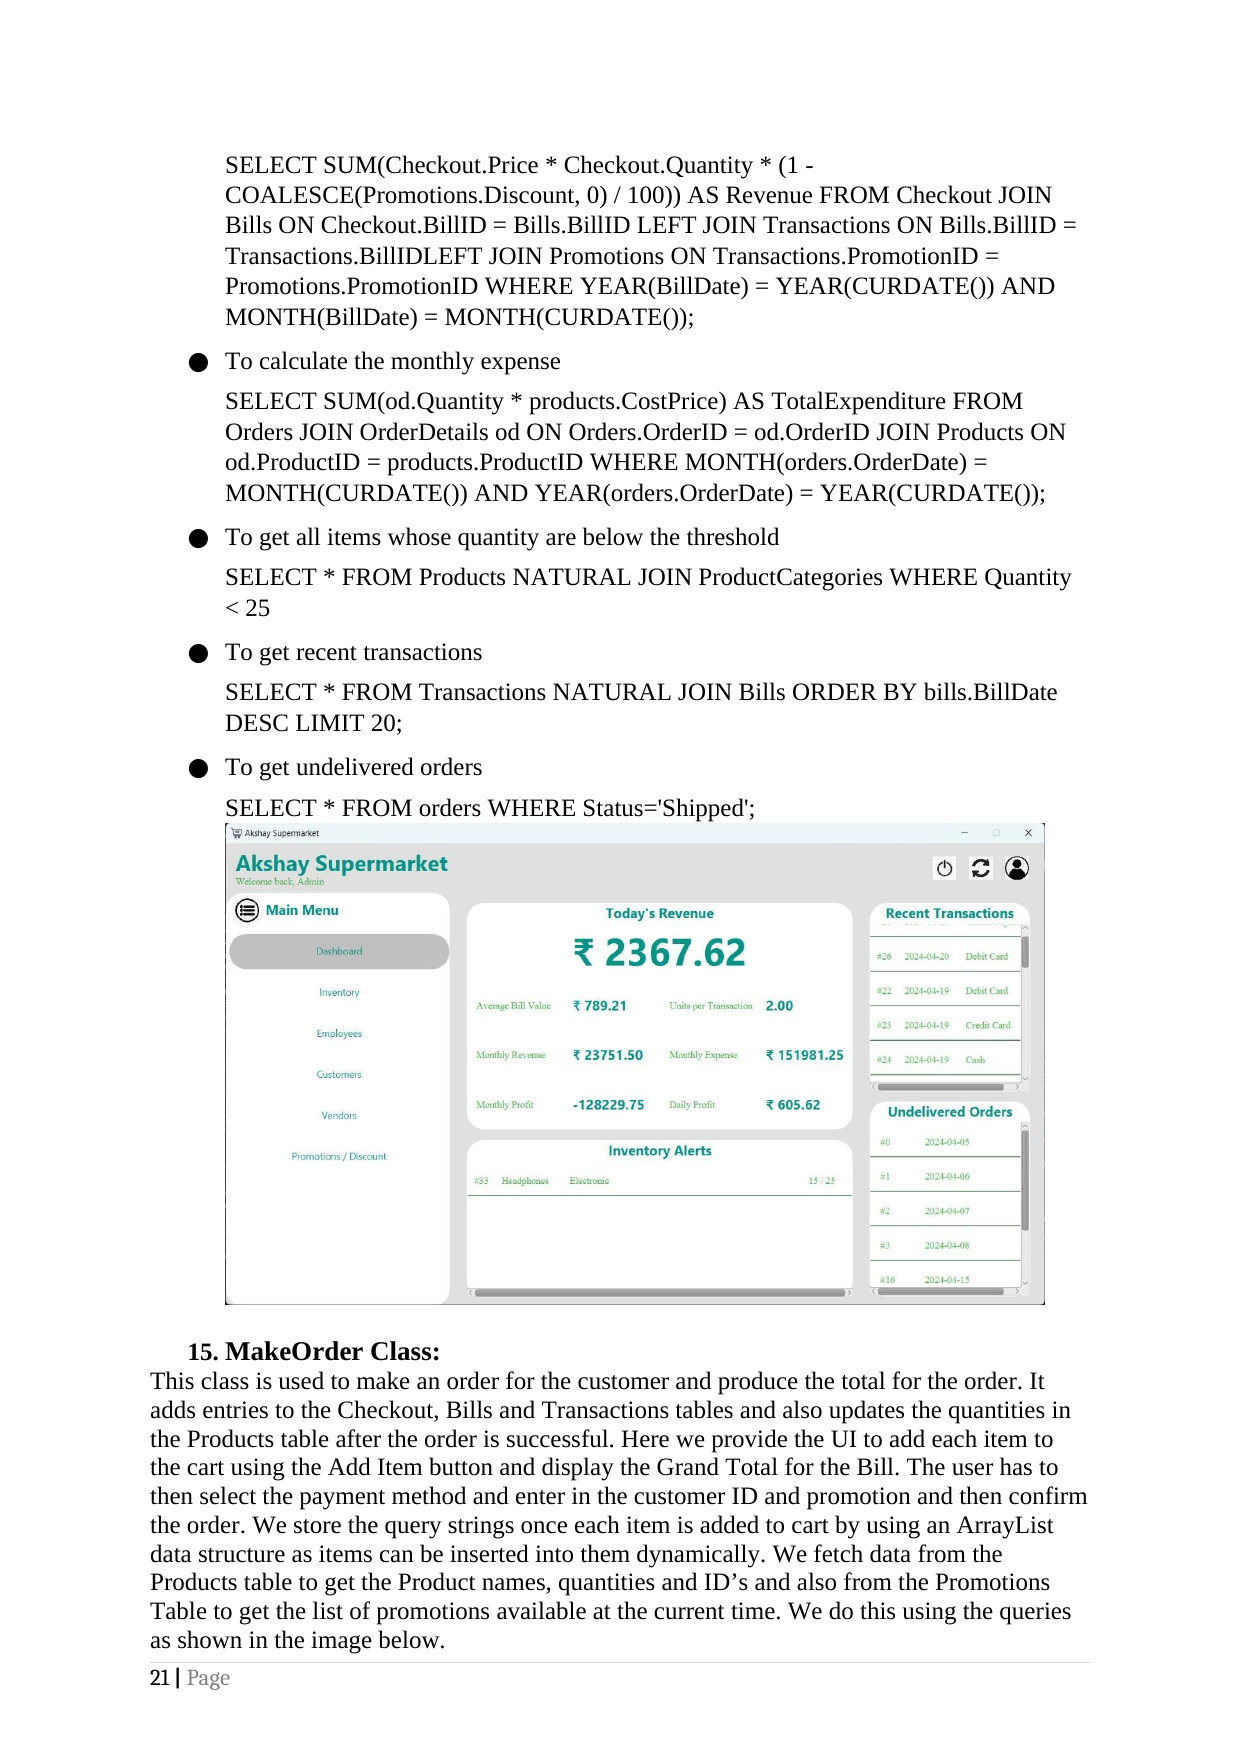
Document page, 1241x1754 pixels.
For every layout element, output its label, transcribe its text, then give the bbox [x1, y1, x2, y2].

text SELECT * FROM Products NATURAL JOIN ProductCategories WHERE Quantity < 25 [225, 562, 1090, 622]
list To get undelivered orders [187, 738, 1090, 789]
text SELECT * FROM orders WHERE Status='Shipped'; [225, 793, 1090, 821]
text This class is used to make an order for the customer and produce the total for the order. It adds entries to the Checkout, Bills and Transactions tables and also updates the quantities in the Products table after the order is successful. Here we provide the UI to add each item to the cart using the Add Item button and display the Grand Total for the Bill. The user has to then select the payment method and enter in the customer ID and promotion and then confirm the order. We store the query strings once each item is added to cart by using an ArrayList data structure as items can be inserted into them dynamically. We fetch data from the Products table to get the Product names, quantities and ID’s and also from the Promotions Table to get the list of promotions available at the current time. We do this using the queries as shown in the image below. [150, 1366, 1090, 1654]
picture [225, 823, 1045, 1305]
text SELECT SUM(od.Quantity * products.CostPrice) AS TotalExpenditure FROM Orders JOIN OrderDetails od ON Orders.OrderID = od.OrderID JOIN Products ON od.ProductID = products.ProductID WHERE MONTH(orders.OrderDate) = MONTH(CURDATE()) AND YEAR(orders.OrderDate) = YEAR(CURDATE()); [225, 386, 1090, 506]
text SELECT SUM(Checkout.Price * Checkout.Quantity * (1 - COALESCE(Promotions.Discount, 0) / 100)) AS Revenue FROM Checkout JOIN Bills ON Checkout.BillID = Bills.BillID LEFT JOIN Transactions ON Bills.BillID = Transactions.BillIDLEFT JOIN Promotions ON Transactions.PromotionID = Promotions.PromotionID WHERE YEAR(BillDate) = YEAR(CURDATE()) AND MONTH(BillDate) = MONTH(CURDATE()); [225, 150, 1090, 331]
list To calculate the monthly expense [187, 332, 1090, 383]
text SELECT * FROM Transactions NATURAL JOIN Bills ORDER BY bills.BillDate DESC LIMIT 20; [225, 677, 1090, 737]
list MakeOrder Class: [187, 1335, 1090, 1366]
list To get all items whose quantity are below the threshold [187, 508, 1090, 559]
list To get recent transactions [187, 623, 1090, 674]
